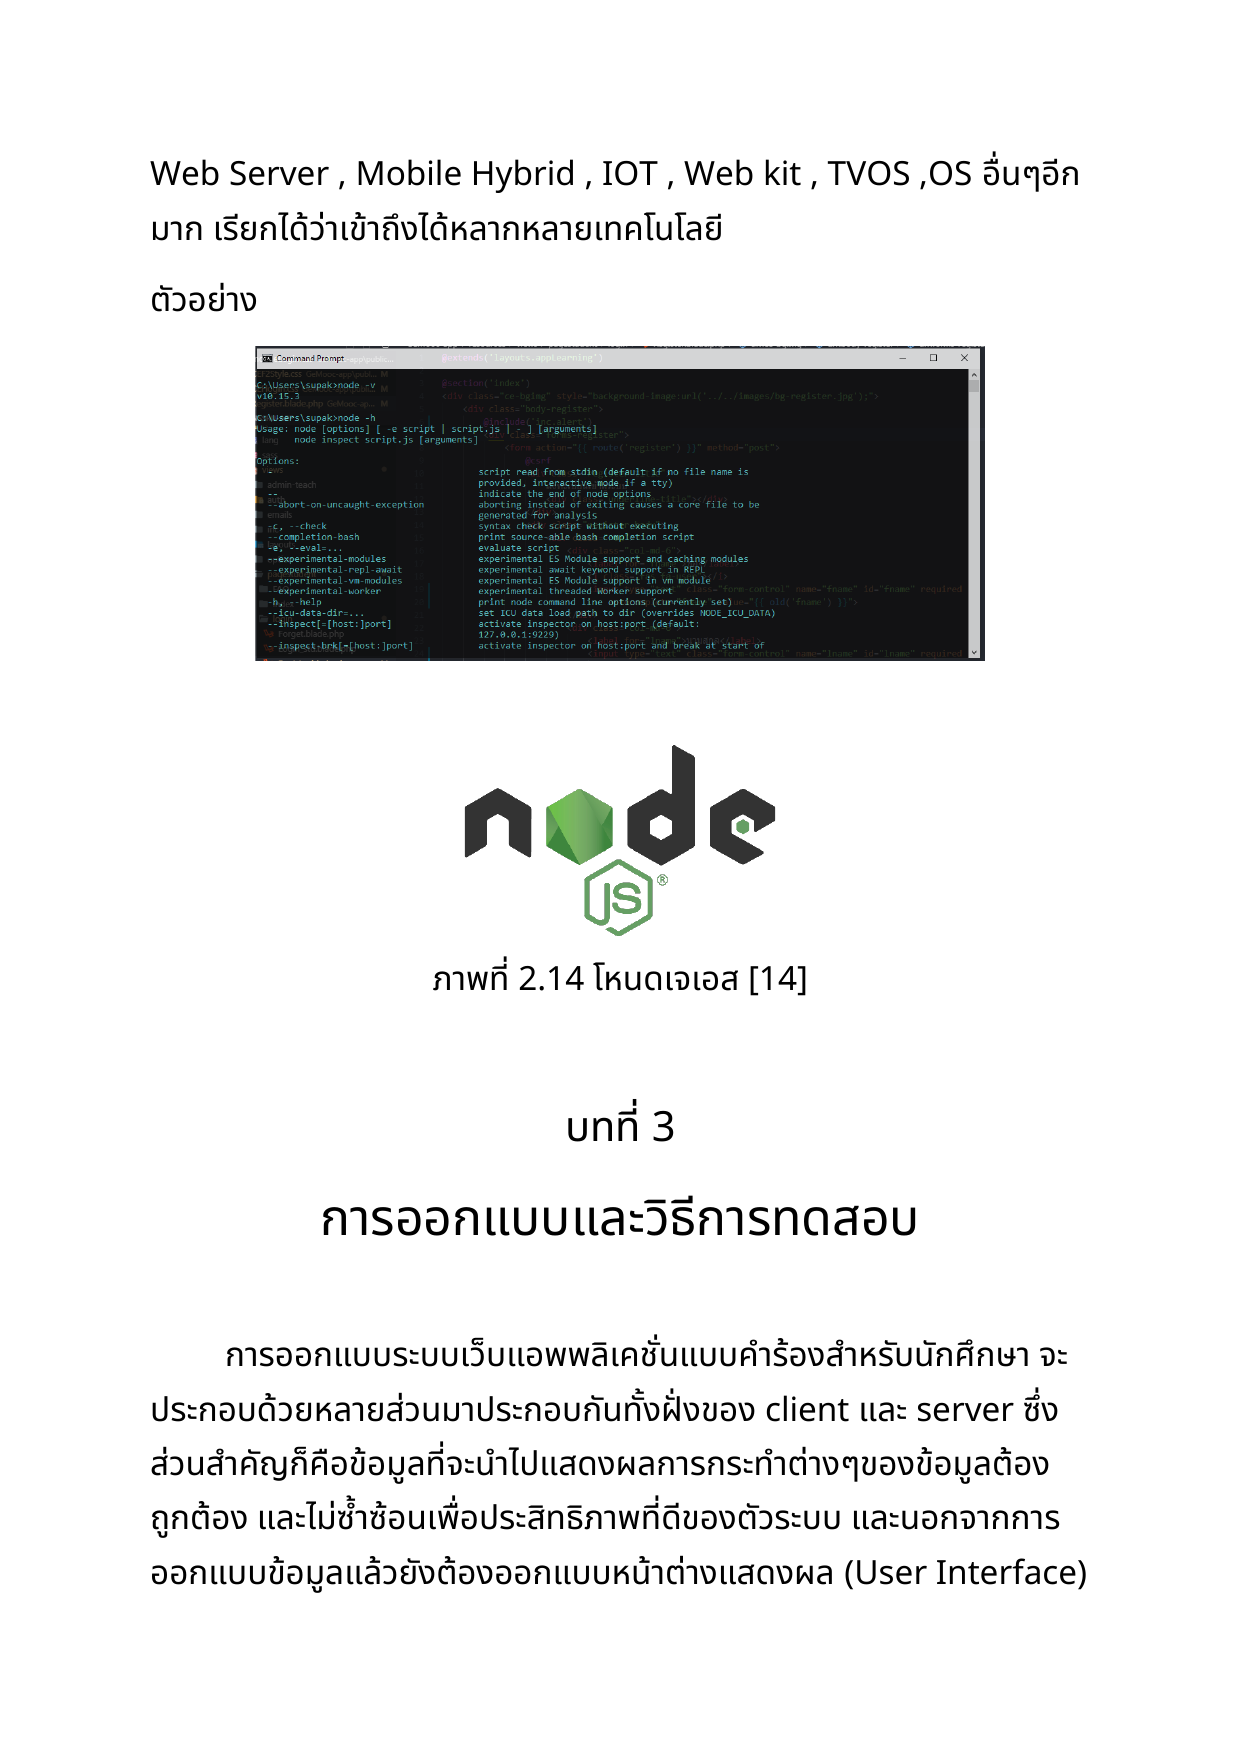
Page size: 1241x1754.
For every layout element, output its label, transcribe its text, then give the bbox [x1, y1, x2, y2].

text ภาพที่ 2.14 โหนดเจเอส [14] [150, 954, 1090, 1005]
picture [464, 745, 776, 936]
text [150, 1331, 1090, 1599]
text ตัวอย่าง [150, 276, 1090, 326]
text การออกแบบและวิธีการทดสอบ [150, 1182, 1090, 1258]
picture [255, 346, 985, 661]
text บทที่ 3 [150, 1097, 1090, 1161]
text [150, 150, 1090, 255]
